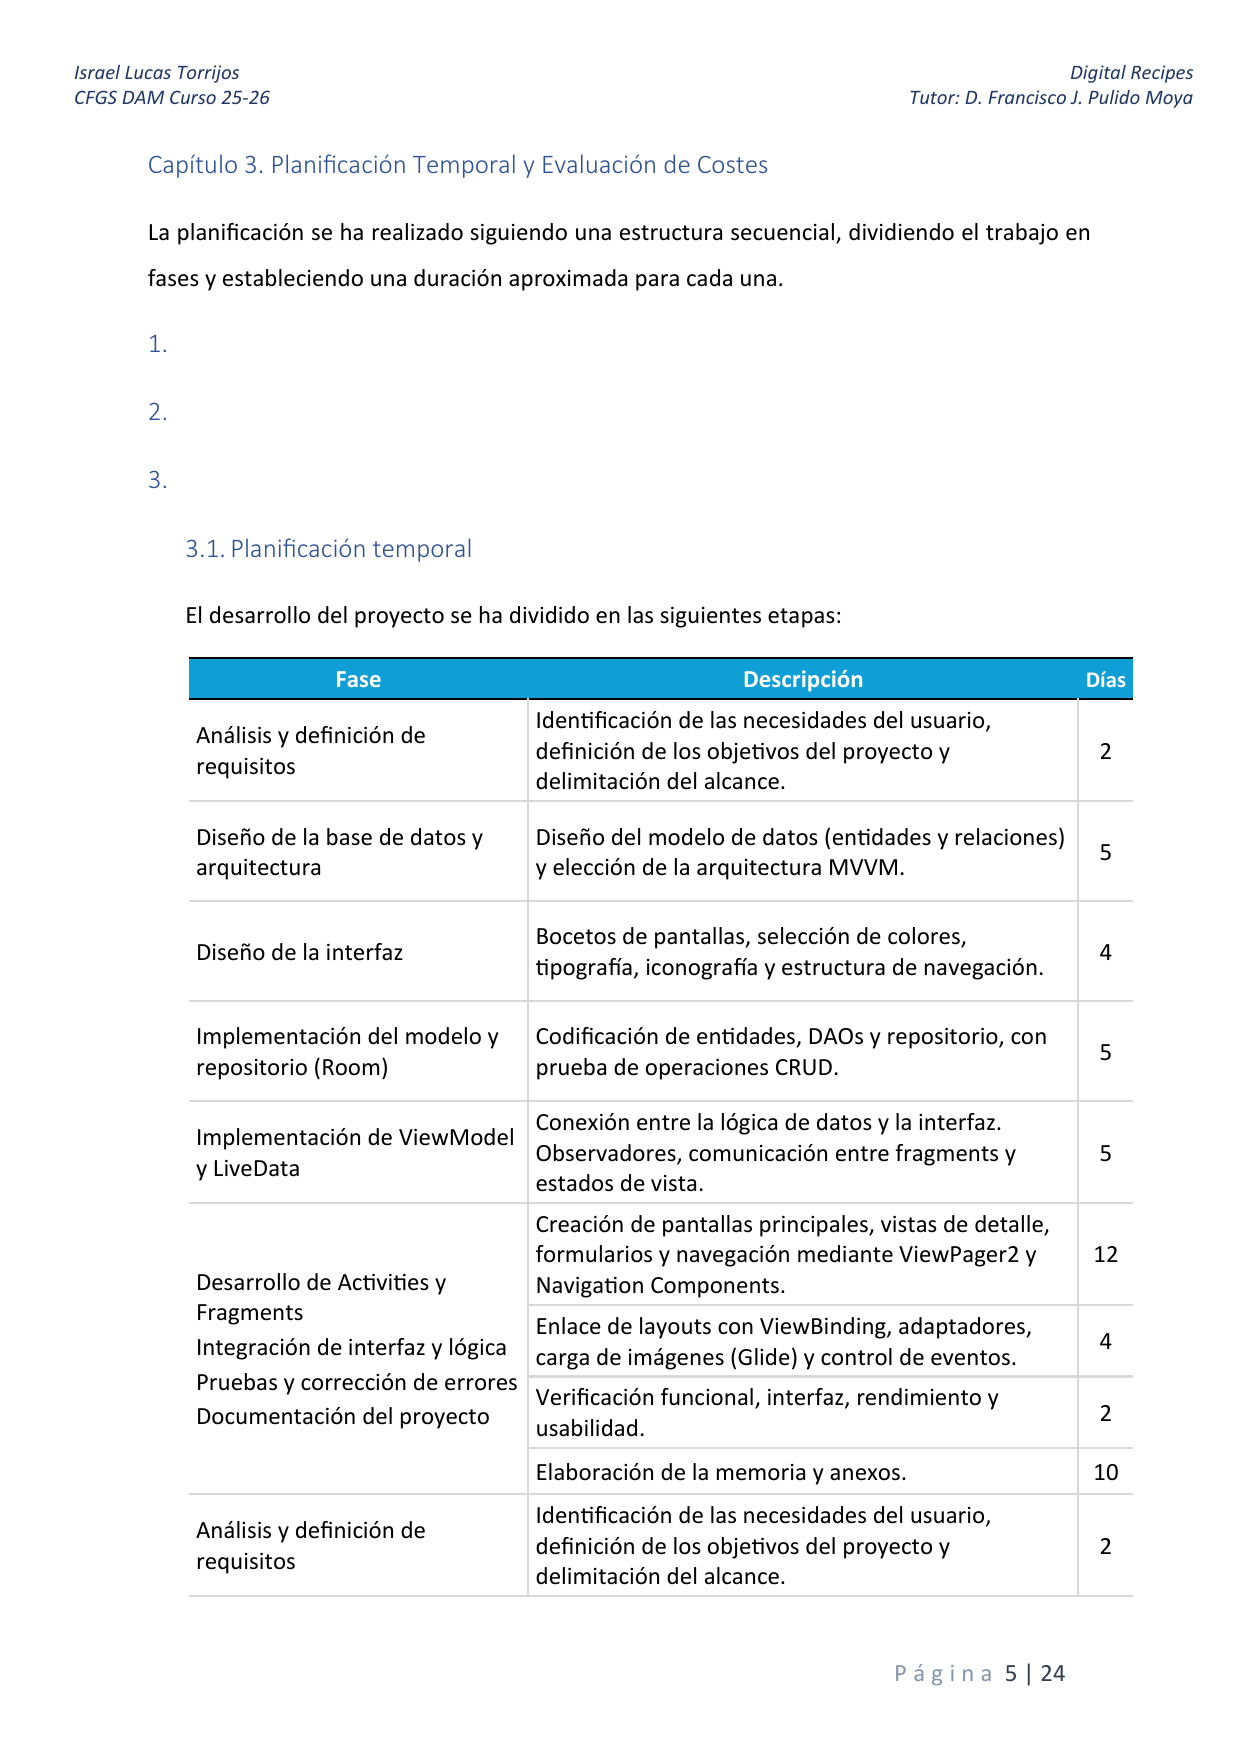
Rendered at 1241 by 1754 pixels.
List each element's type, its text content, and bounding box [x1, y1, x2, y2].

table_cell 4 [1079, 902, 1133, 1000]
table_header Descripción [528, 659, 1078, 698]
table_cell 2 [1079, 700, 1133, 800]
table_cell Diseño de la interfaz [189, 902, 527, 1000]
table_cell Identificación de las necesidades del usuario, definición de los objetivos del proyecto y delimitación del alcance. [529, 700, 1077, 800]
table_cell 10 [1079, 1449, 1133, 1493]
table_cell Implementación del modelo y repositorio (Room) [189, 1002, 527, 1100]
text La planificación se ha realizado siguiendo una estructura secuencial, dividiendo el trabajo en fases y estableciendo una duración aproximada para cada una. [148, 216, 1092, 292]
table_cell 5 [1079, 802, 1133, 900]
table_cell Bocetos de pantallas, selección de colores, tipografía, iconografía y estructura de navegación. [529, 902, 1077, 1000]
table_cell Conexión entre la lógica de datos y la interfaz. Observadores, comunicación entre fragments y estados de vista. [529, 1102, 1077, 1202]
subtitle Planificación temporal [185, 531, 1092, 564]
table_cell Análisis y definición de requisitos [189, 700, 527, 800]
table_cell Diseño del modelo de datos (entidades y relaciones) y elección de la arquitectura MVVM. [529, 802, 1077, 900]
table_header Días [1078, 659, 1133, 698]
table_cell 2 [1079, 1495, 1133, 1595]
table_cell Desarrollo de Activities y Fragments Integración de interfaz y lógica Pruebas y corrección de errores Documentación del proyecto [189, 1204, 527, 1493]
table_cell 5 [1079, 1102, 1133, 1202]
table_cell 2 [1079, 1378, 1133, 1447]
table_cell 4 [1079, 1306, 1133, 1375]
subtitle Capítulo 3. Planificación Temporal y Evaluación de Costes [148, 148, 1092, 181]
table_cell 12 [1079, 1204, 1133, 1304]
table_cell Identificación de las necesidades del usuario, definición de los objetivos del proyecto y delimitación del alcance. [529, 1495, 1077, 1595]
table_cell Diseño de la base de datos y arquitectura [189, 802, 527, 900]
table_cell Creación de pantallas principales, vistas de detalle, formularios y navegación mediante ViewPager2 y Navigation Components. [529, 1204, 1077, 1304]
table_header Fase [189, 659, 528, 698]
table_cell Implementación de ViewModel y LiveData [189, 1102, 527, 1202]
table_cell 5 [1079, 1002, 1133, 1100]
table_cell Codificación de entidades, DAOs y repositorio, con prueba de operaciones CRUD. [529, 1002, 1077, 1100]
table_cell Enlace de layouts con ViewBinding, adaptadores, carga de imágenes (Glide) y control de eventos. [529, 1306, 1077, 1375]
table_cell Elaboración de la memoria y anexos. [529, 1449, 1077, 1493]
table_cell Análisis y definición de requisitos [189, 1495, 527, 1595]
text El desarrollo del proyecto se ha dividido en las siguientes etapas: [185, 599, 1092, 629]
table_cell Verificación funcional, interfaz, rendimiento y usabilidad. [529, 1378, 1077, 1447]
